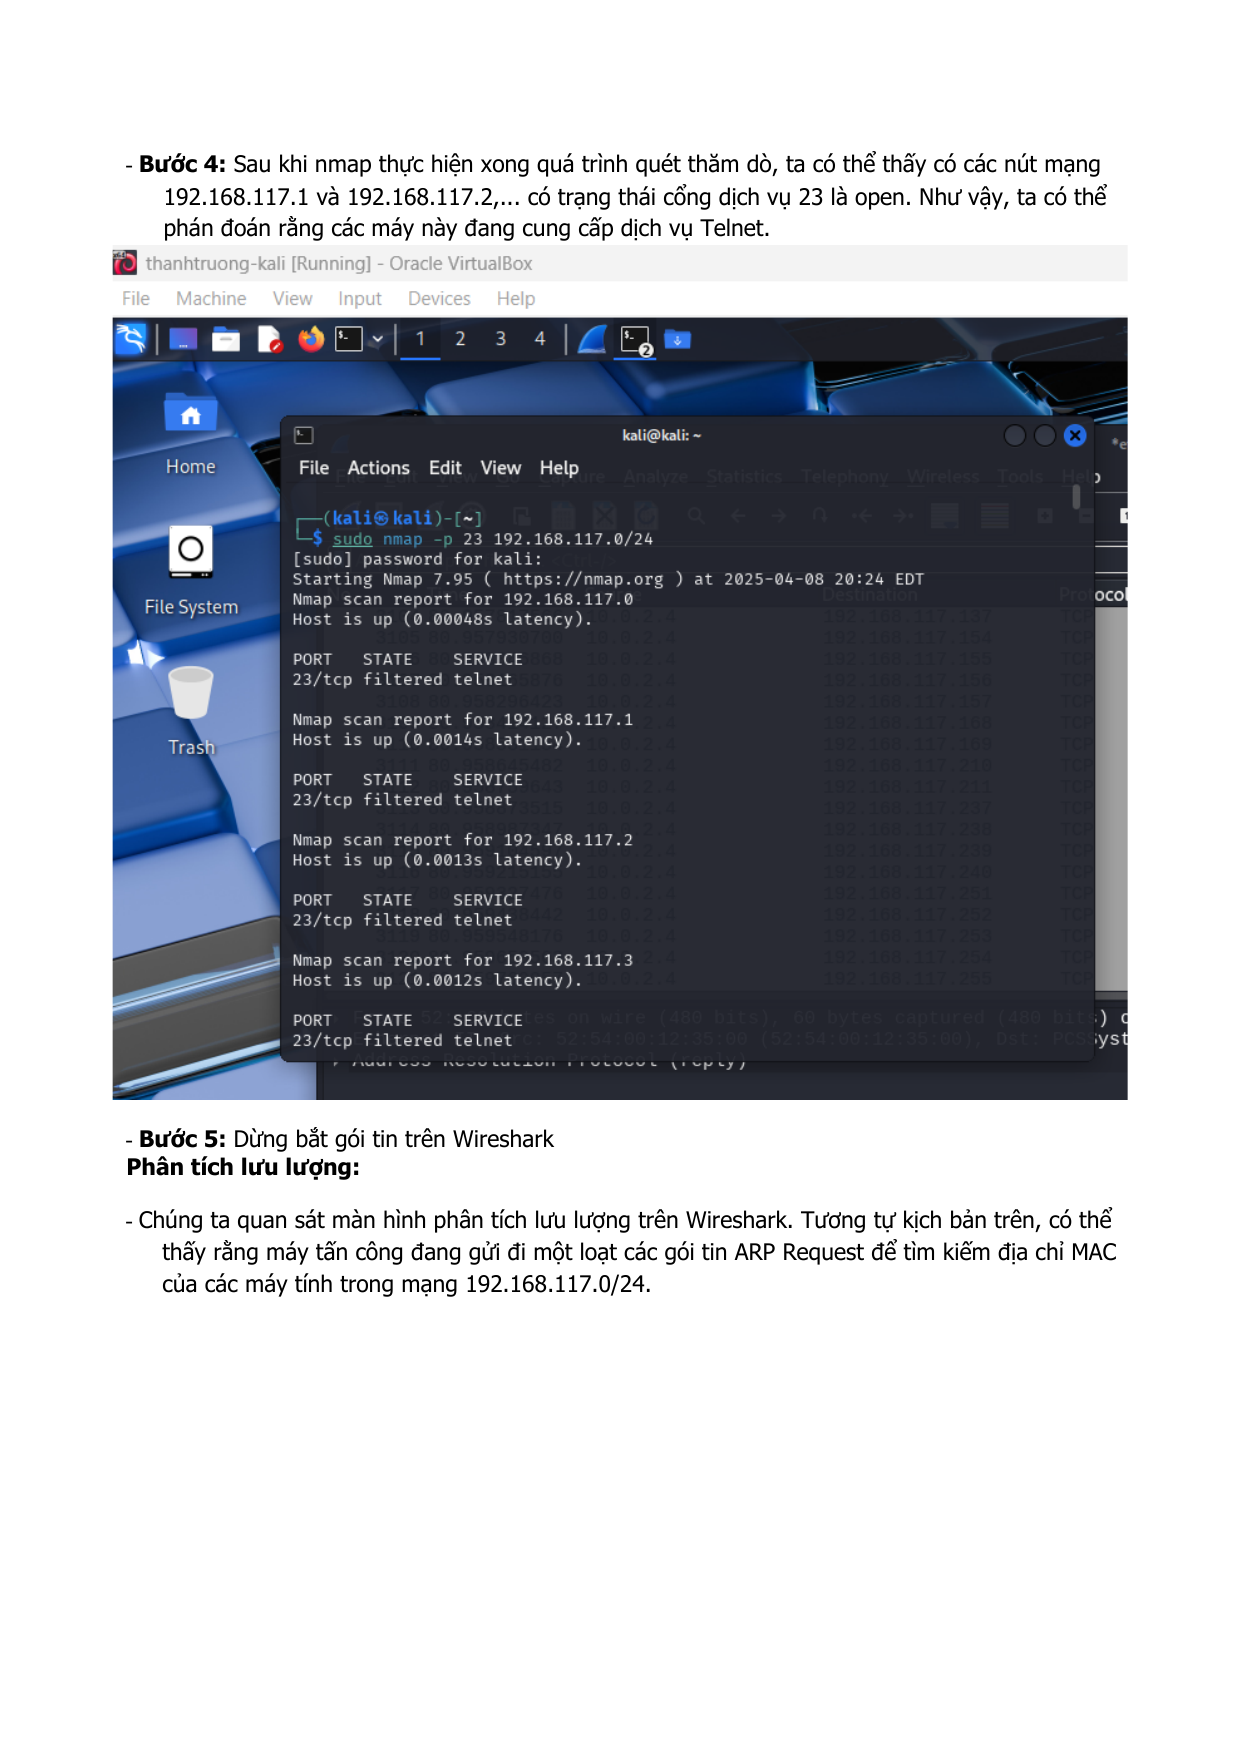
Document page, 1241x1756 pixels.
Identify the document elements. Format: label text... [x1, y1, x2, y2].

text Phân tích lưu lượng: [126, 1153, 1128, 1180]
text - Bước 4: Sau khi nmap thực hiện xong quá trình quét thăm dò, ta có thể thấy có các nút mạng 192.168.117.1 và 192.168.117.2,... có trạng thái cổng dịch vụ 23 là open. Như vậy, ta có thể phán đoán rằng các máy này đang cung cấp dịch vụ Telnet. [125, 150, 1124, 241]
text - Bước 5: Dừng bắt gói tin trên Wireshark [125, 1125, 1128, 1153]
picture [112, 245, 1128, 1100]
text - Chúng ta quan sát màn hình phân tích lưu lượng trên Wireshark. Tương tự kịch bản trên, có thể thấy rằng máy tấn công đang gửi đi một loạt các gói tin ARP Request để tìm kiếm địa chỉ MAC của các máy tính trong mạng 192.168.117.0/24. [125, 1206, 1124, 1297]
